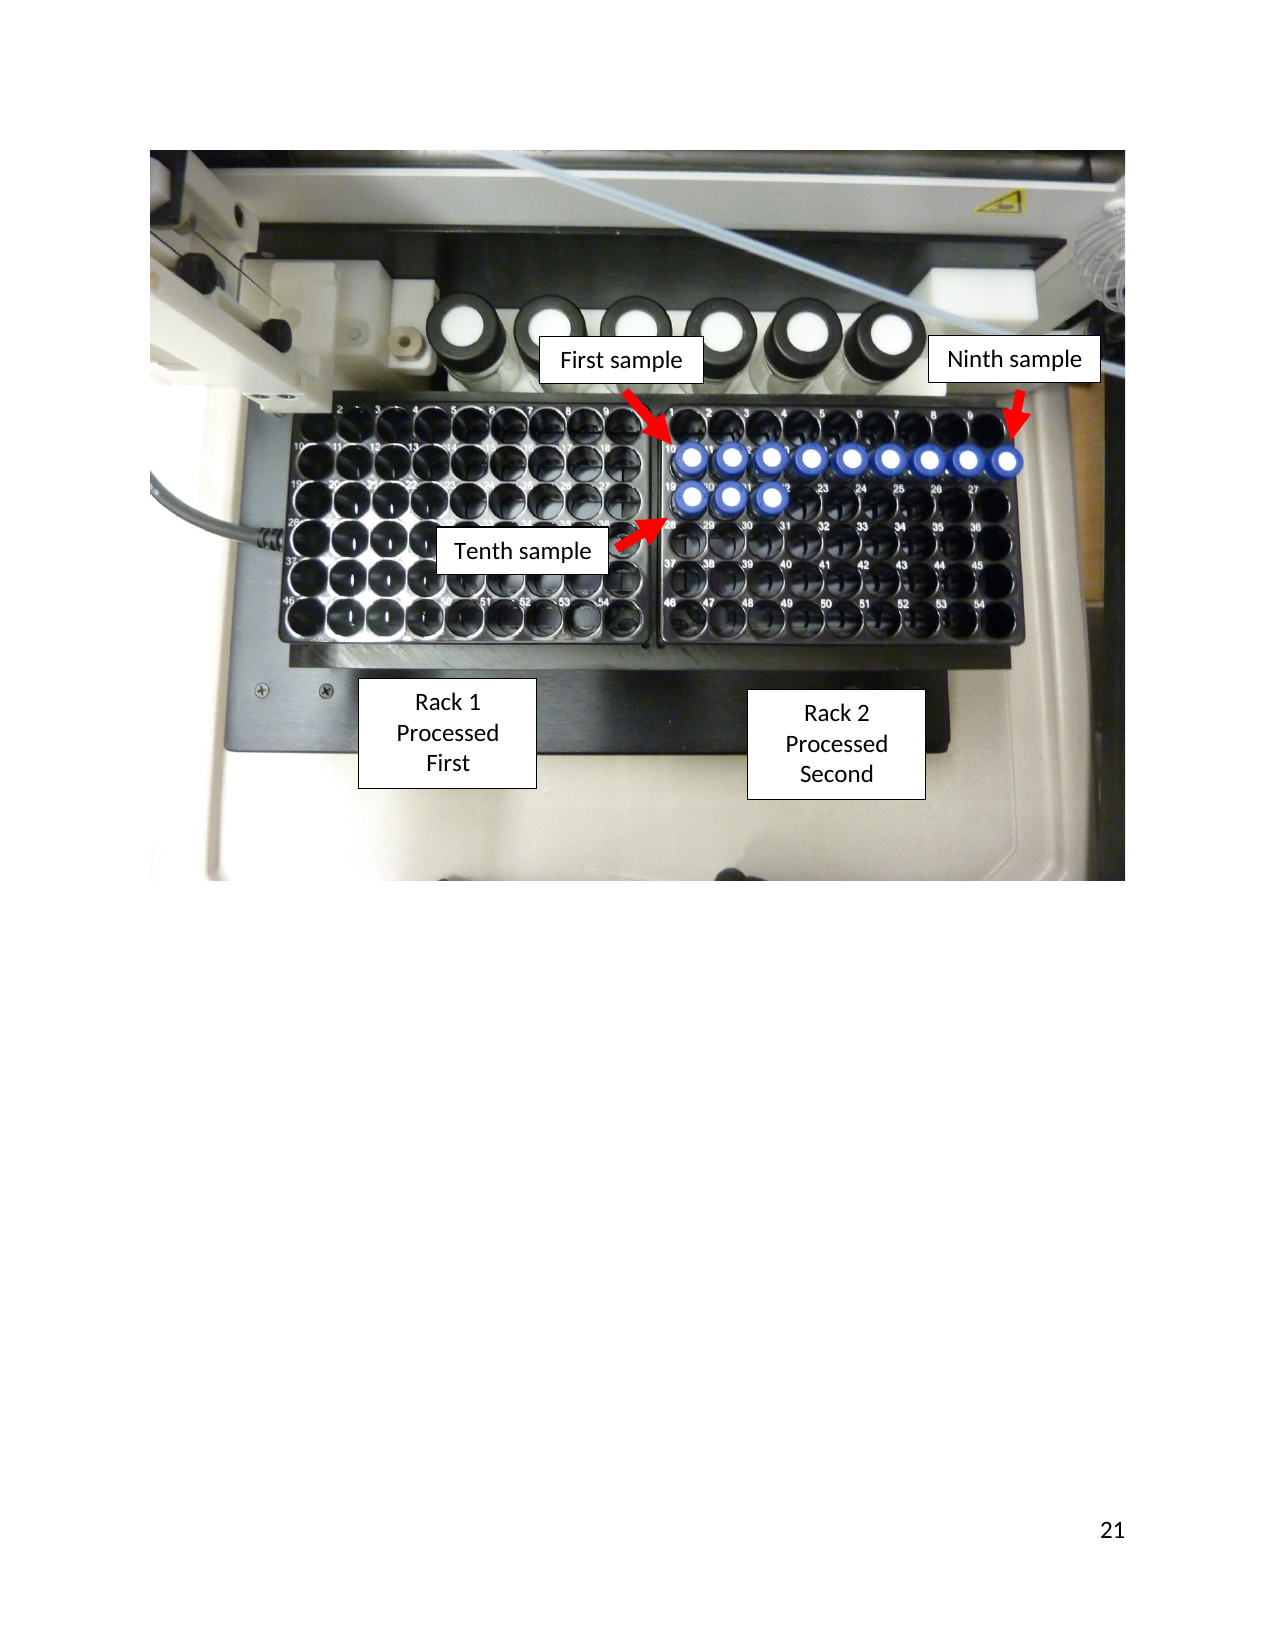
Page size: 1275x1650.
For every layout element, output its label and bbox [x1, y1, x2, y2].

picture [150, 150, 1125, 881]
